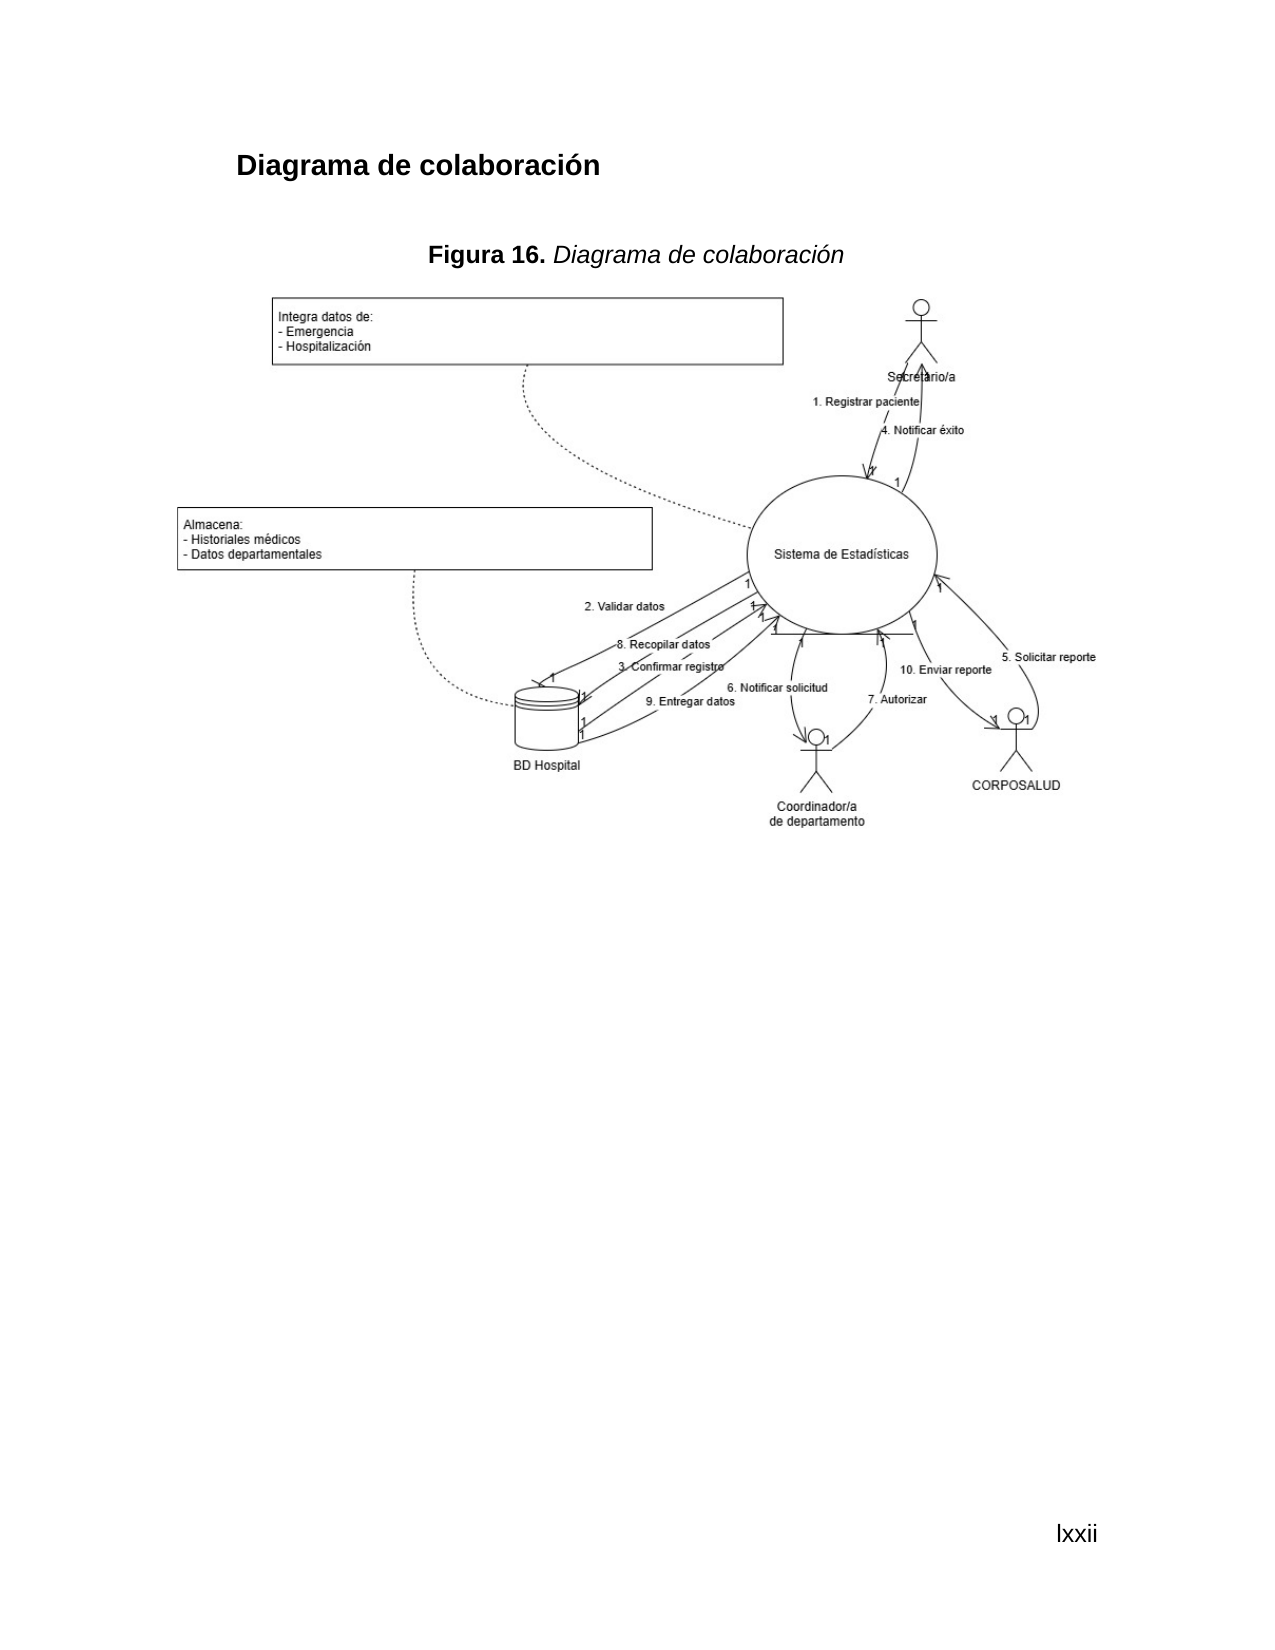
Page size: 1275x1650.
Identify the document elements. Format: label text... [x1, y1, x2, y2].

picture [177, 297, 1098, 830]
subtitle Diagrama de colaboración [236, 148, 1098, 181]
text Figura 16. Diagrama de colaboración [177, 240, 1098, 268]
